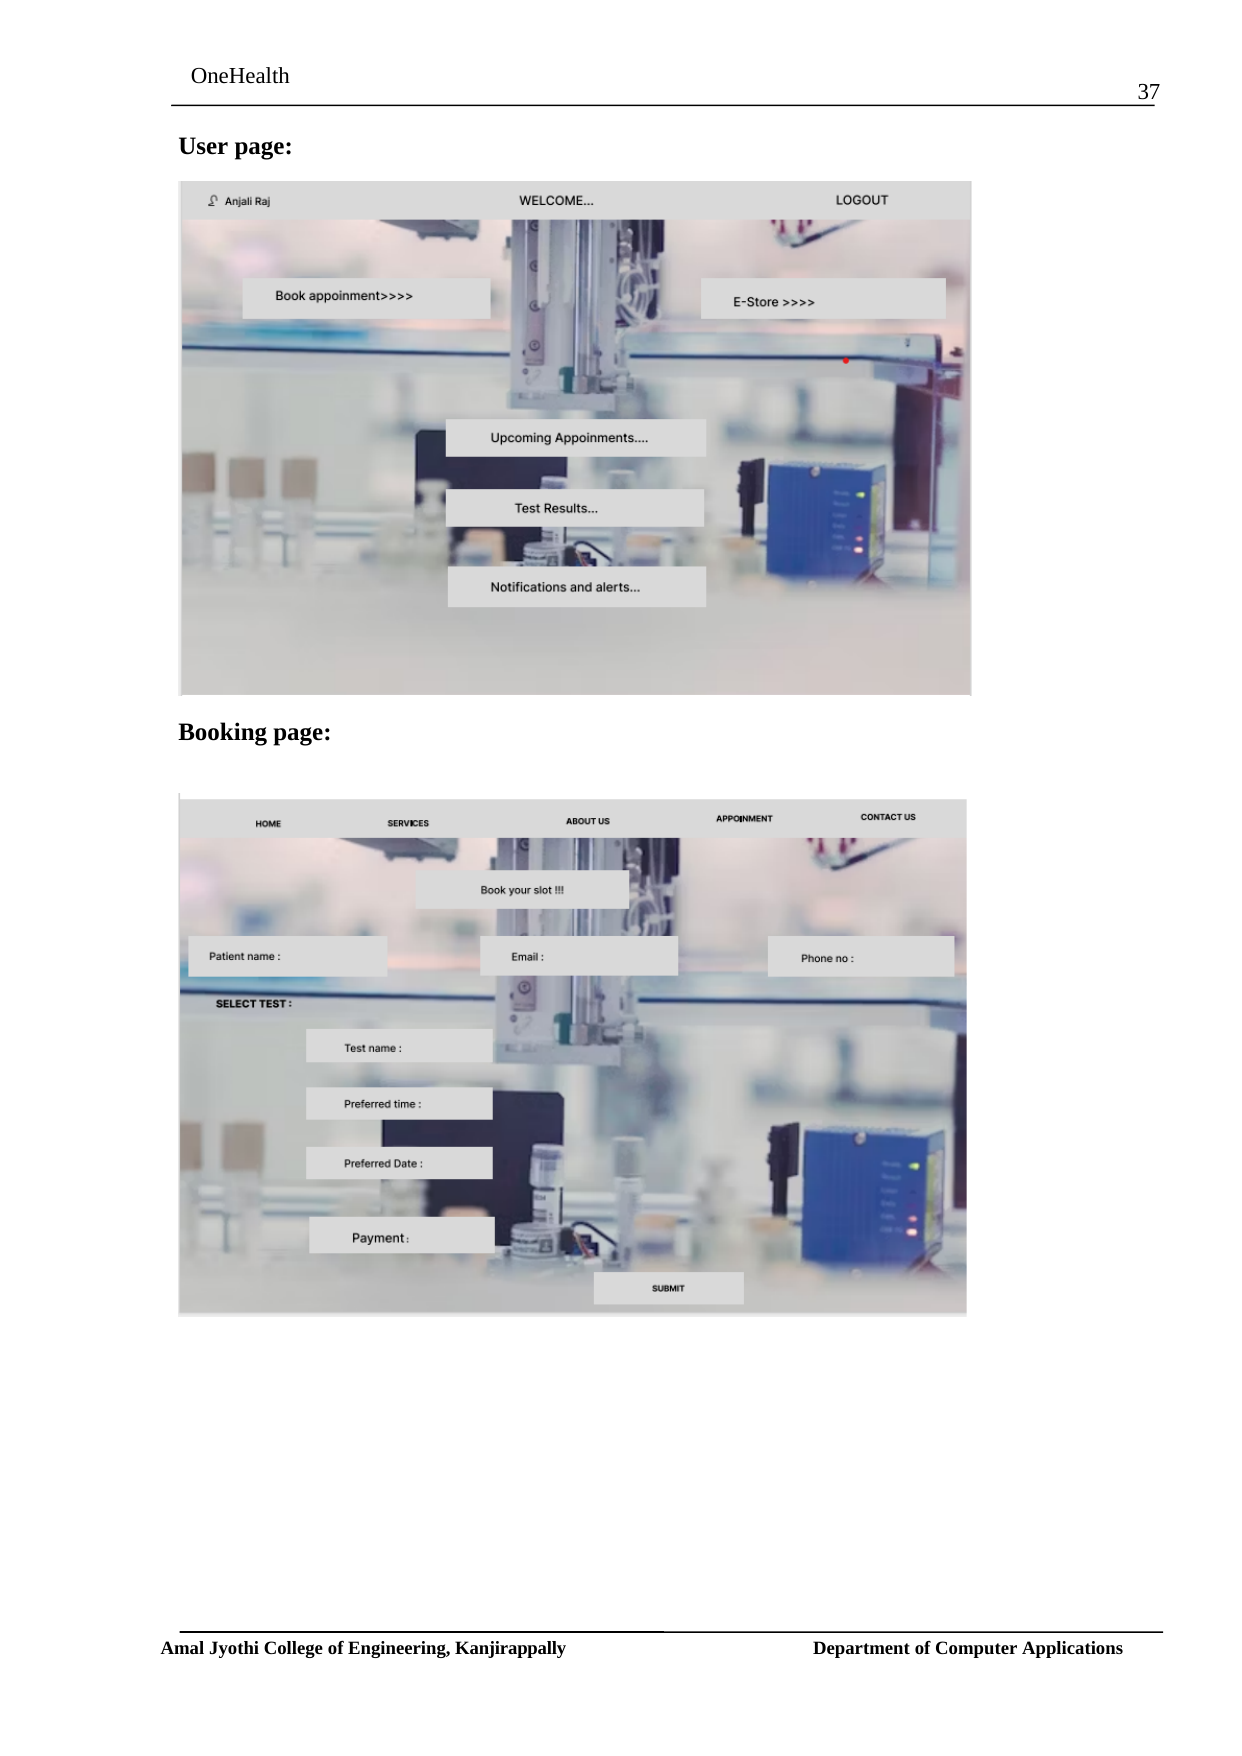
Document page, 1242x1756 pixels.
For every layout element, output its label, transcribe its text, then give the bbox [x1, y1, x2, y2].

picture [178, 181, 972, 696]
picture [178, 793, 967, 1317]
text User page: [178, 131, 1162, 160]
text Booking page: [178, 717, 1162, 746]
